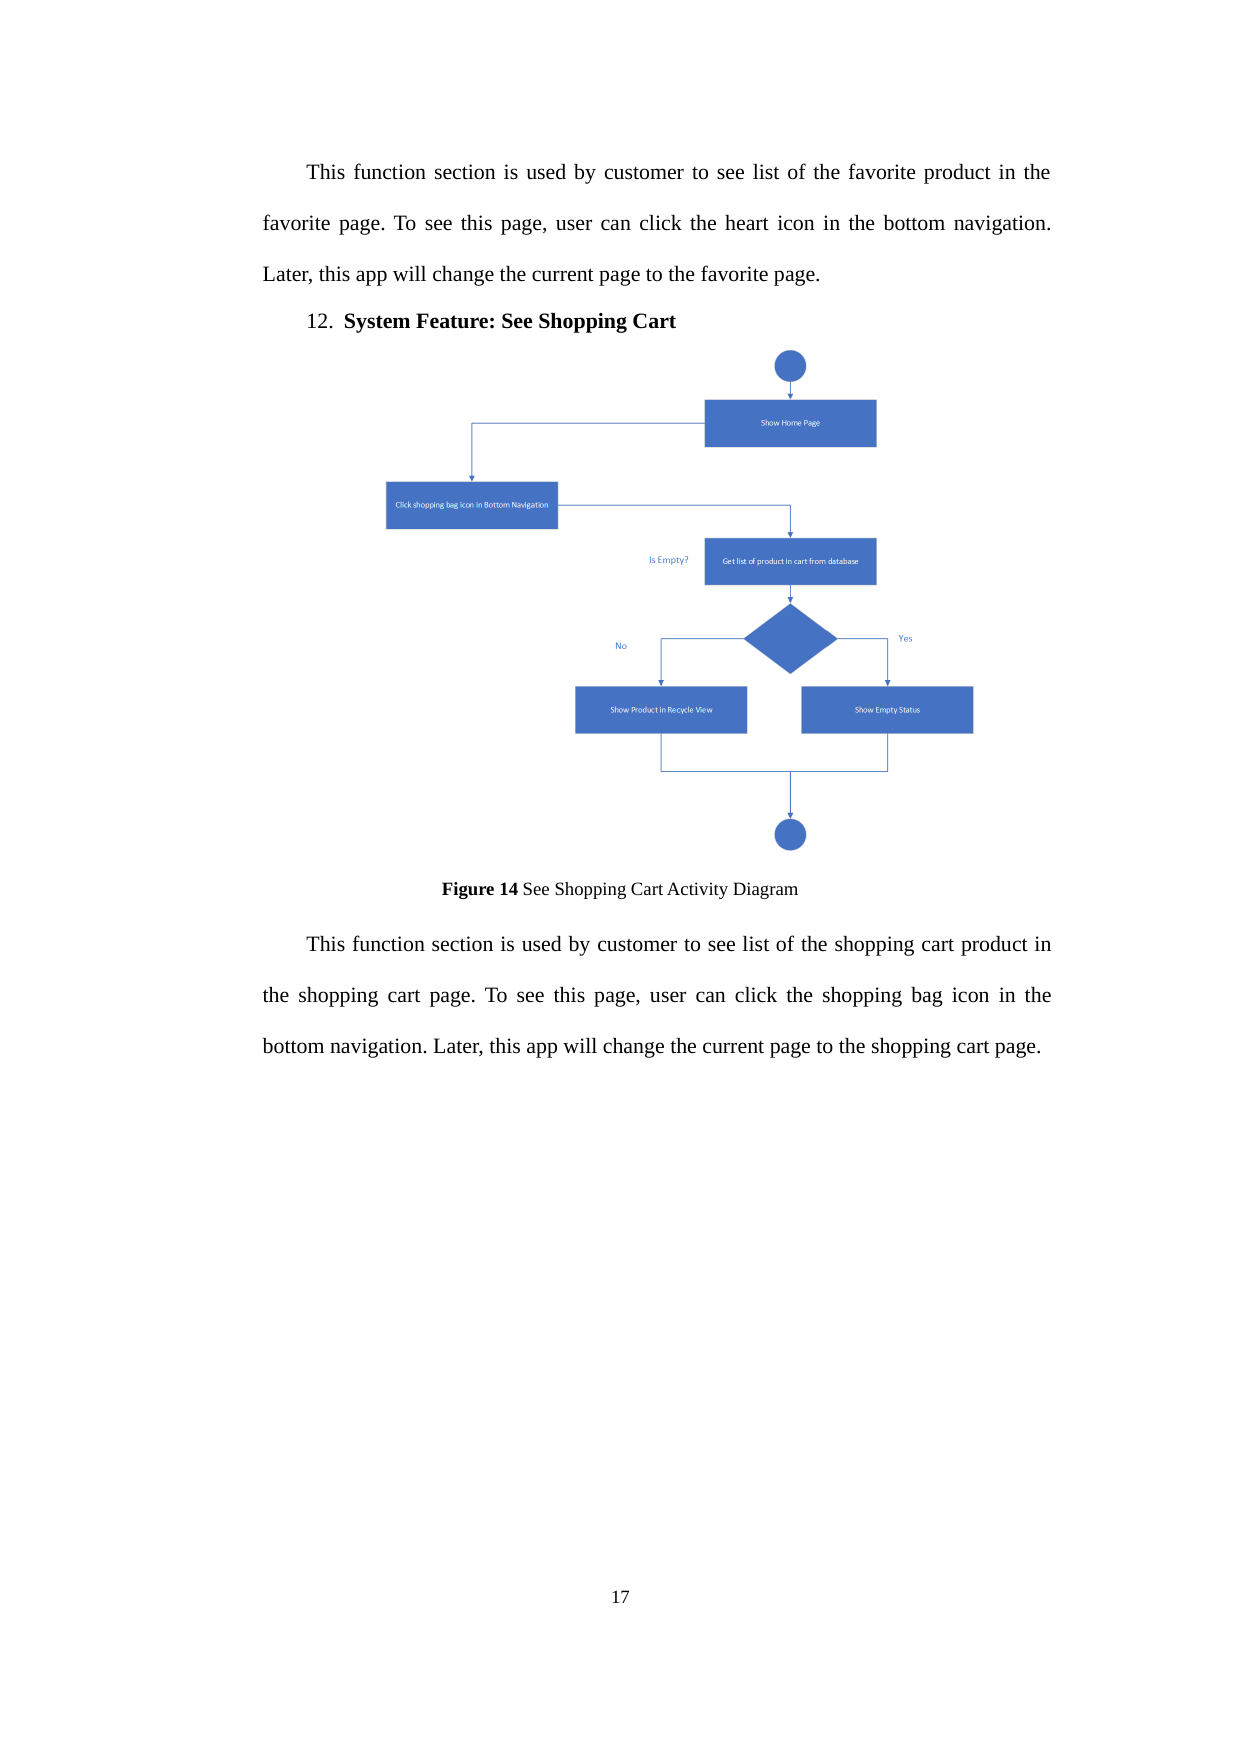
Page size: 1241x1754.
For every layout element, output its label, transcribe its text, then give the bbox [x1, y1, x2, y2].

list This function section is used by customer to see list of the shopping cart product in the shopping cart page. To see this page, user can click the shopping bag icon in the bottom navigation. Later, this app will change the current page to the shopping cart page. [262, 927, 1053, 1062]
list System Feature: See Shopping Cart [306, 303, 1053, 337]
text Figure 14 See Shopping Cart Activity Diagram [187, 872, 1053, 906]
list This function section is used by customer to see list of the favorite product in the favorite page. To see this page, user can click the heart icon in the bottom navigation. Later, this app will change the current page to the favorite page. [262, 155, 1053, 291]
picture [385, 350, 974, 851]
